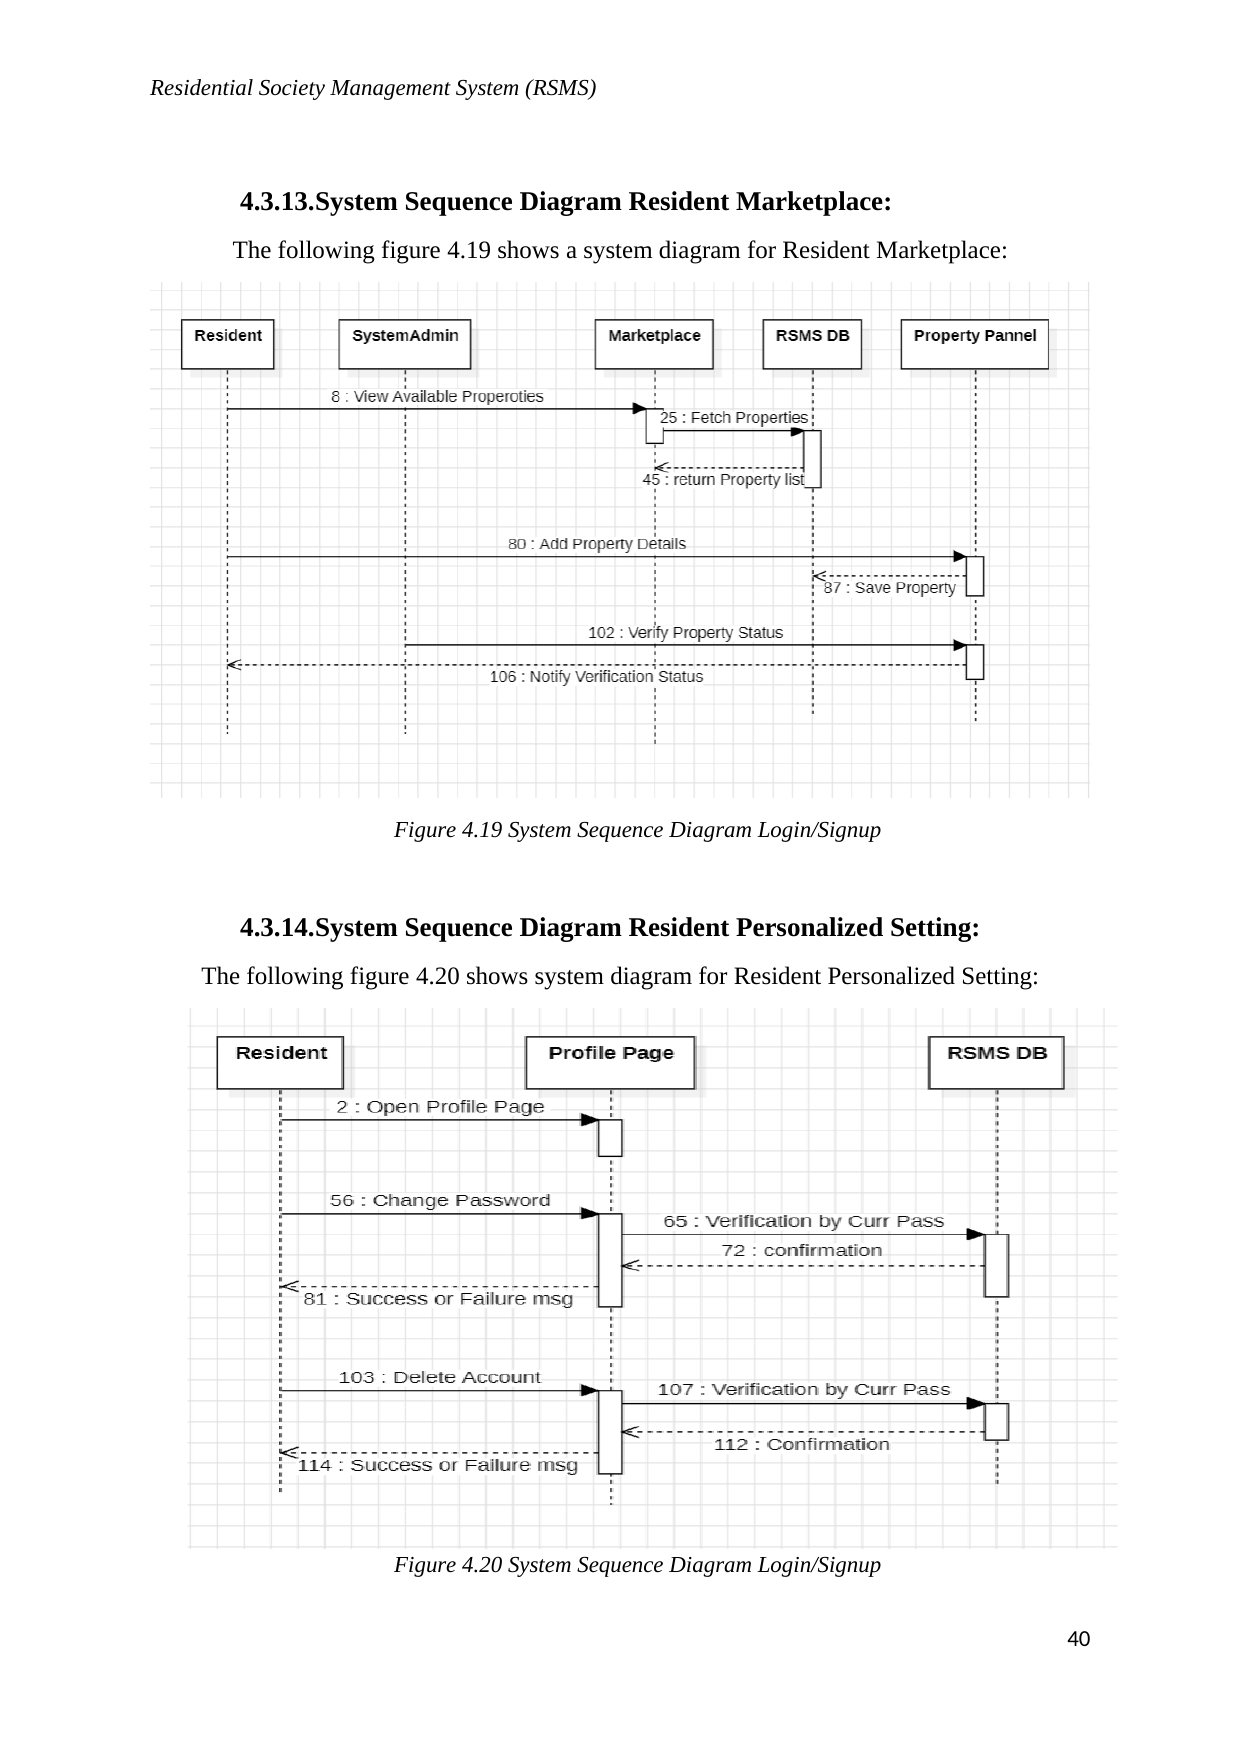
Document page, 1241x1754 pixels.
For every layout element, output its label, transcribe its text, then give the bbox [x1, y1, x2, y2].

text The following figure 4.20 shows system diagram for Resident Personalized Setting: [150, 961, 1090, 990]
list System Sequence Diagram Resident Marketplace: [240, 185, 1090, 217]
text The following figure 4.19 shows a system diagram for Resident Marketplace: [150, 236, 1090, 264]
list System Sequence Diagram Resident Personalized Setting: [240, 911, 1090, 942]
list Figure 4.19 System Sequence Diagram Login/Signup [187, 816, 1090, 843]
picture [150, 282, 1091, 798]
list Figure 4.20 System Sequence Diagram Login/Signup [187, 1551, 1090, 1577]
picture [187, 1008, 1118, 1549]
